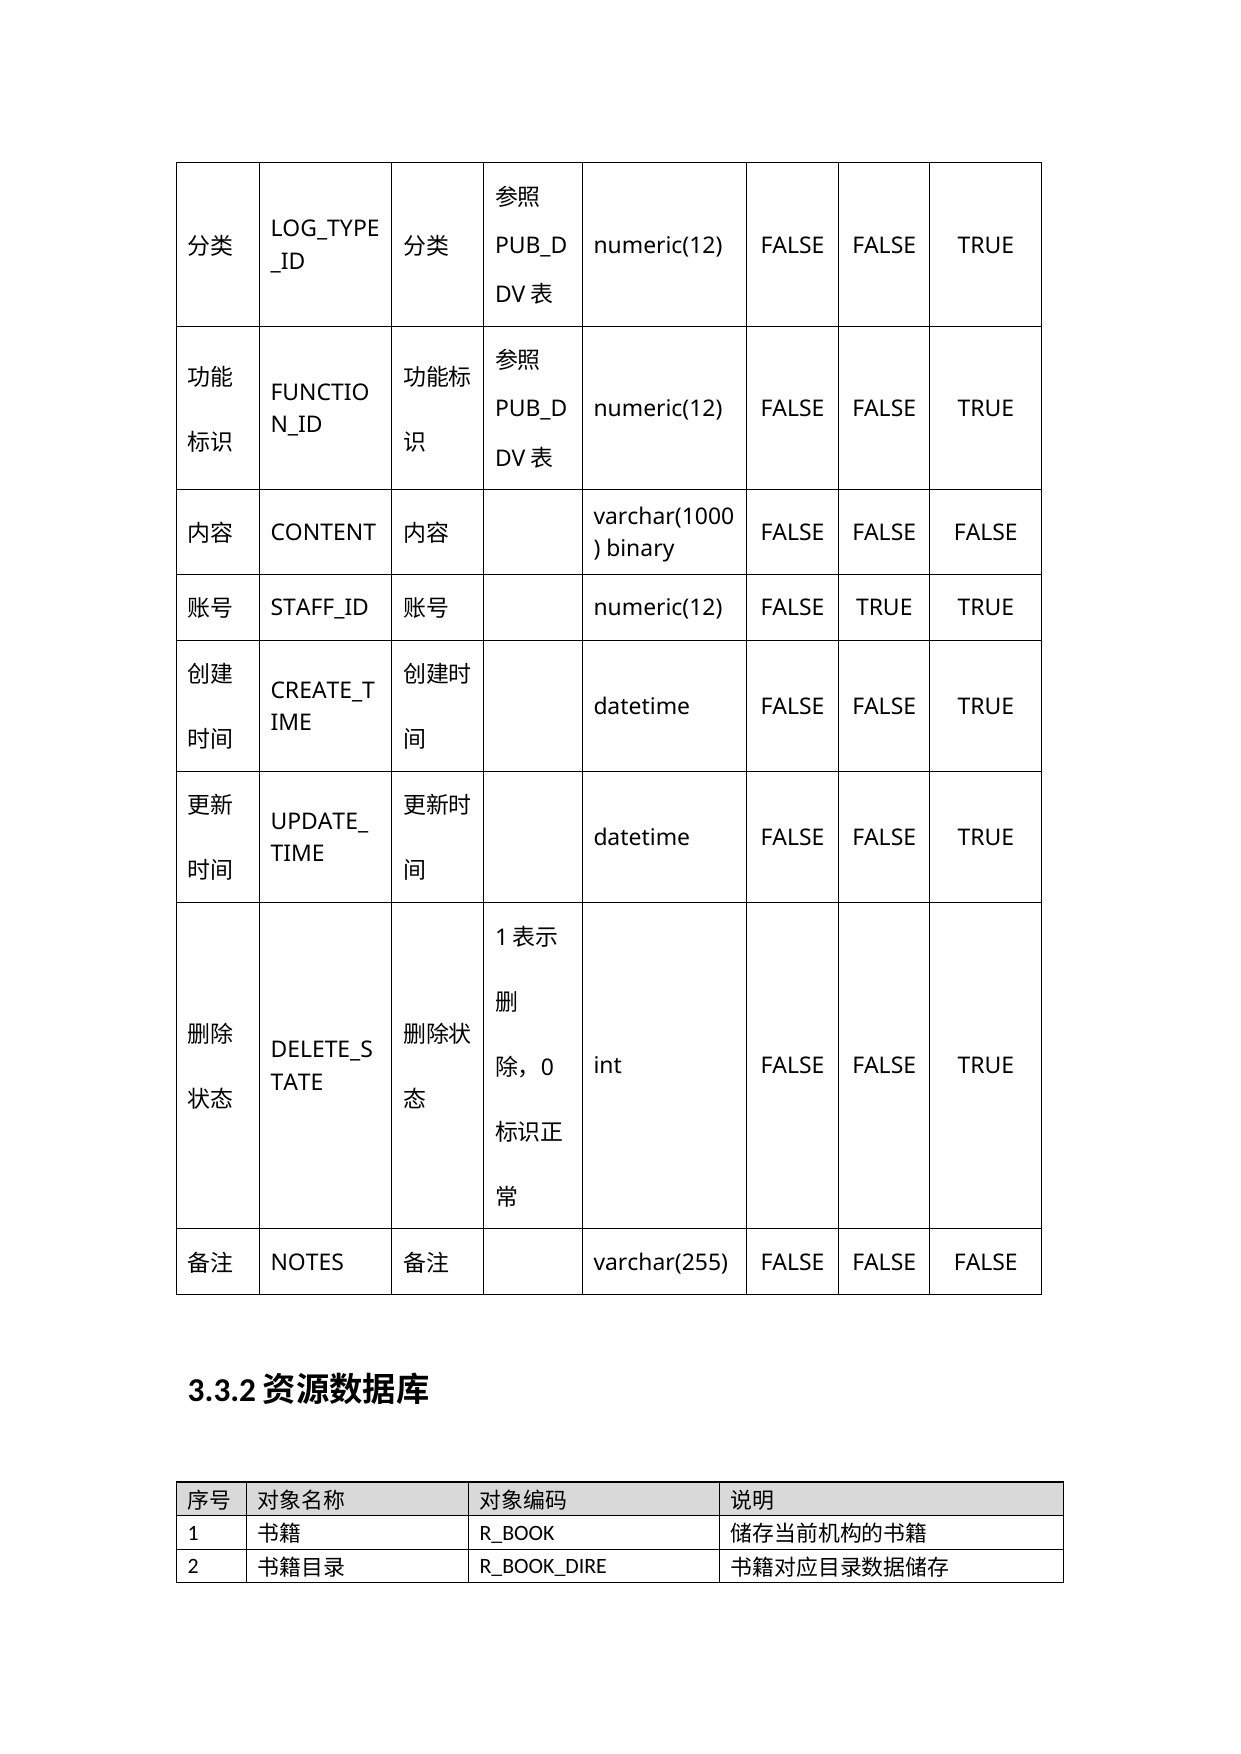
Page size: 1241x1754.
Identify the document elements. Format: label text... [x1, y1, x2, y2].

table_cell FALSE [747, 575, 838, 639]
table_cell datetime [583, 641, 746, 771]
table_cell FALSE [747, 1229, 838, 1294]
table_cell CONTENT [260, 490, 391, 573]
table_header 对象编码 [469, 1483, 719, 1515]
table_cell FALSE [839, 327, 929, 489]
table_cell NOTES [260, 1229, 391, 1294]
table_cell 功能标识 [392, 327, 483, 489]
table_cell FALSE [839, 641, 929, 771]
table_header 对象名称 [247, 1483, 468, 1515]
table_header 序号 [177, 1483, 246, 1515]
table_cell FALSE [930, 490, 1041, 573]
table_cell [484, 772, 582, 902]
table_cell TRUE [930, 163, 1041, 326]
table_cell 1 [177, 1516, 246, 1548]
table_cell [484, 641, 582, 771]
table_cell 更新时间 [392, 772, 483, 902]
table_cell LOG_TYPE_ID [260, 163, 391, 326]
table_cell FALSE [839, 772, 929, 902]
table_cell UPDATE_TIME [260, 772, 391, 902]
table_cell FALSE [747, 163, 838, 326]
table_cell 分类 [392, 163, 483, 326]
table_cell 更新时间 [177, 772, 259, 902]
table_cell [484, 575, 582, 639]
table_cell FALSE [839, 903, 929, 1228]
table_cell R_BOOK_DIRE [469, 1550, 719, 1582]
table_cell 功能标识 [177, 327, 259, 489]
table_cell FALSE [747, 490, 838, 573]
table_cell varchar(255) [583, 1229, 746, 1294]
table_cell numeric(12) [583, 575, 746, 639]
table_cell 备注 [392, 1229, 483, 1294]
table_cell FALSE [747, 641, 838, 771]
table_cell FALSE [930, 1229, 1041, 1294]
table_cell FALSE [839, 163, 929, 326]
table_cell FALSE [747, 772, 838, 902]
table_cell 账号 [392, 575, 483, 639]
table_cell 参照PUB_DDV表 [484, 327, 582, 489]
table_cell DELETE_STATE [260, 903, 391, 1228]
table_cell 内容 [177, 490, 259, 573]
table_cell 1表示删除，0标识正常 [484, 903, 582, 1228]
table_cell [484, 1229, 582, 1294]
table_cell varchar(1000) binary [583, 490, 746, 573]
table_cell 参照PUB_DDV表 [484, 163, 582, 326]
table_cell 储存当前机构的书籍 [720, 1516, 1063, 1548]
subtitle 资源数据库 [187, 1354, 1053, 1419]
table_cell datetime [583, 772, 746, 902]
table_cell 创建时间 [177, 641, 259, 771]
table_cell 书籍目录 [247, 1550, 468, 1582]
table_cell int [583, 903, 746, 1228]
table_cell 内容 [392, 490, 483, 573]
table_cell FALSE [839, 490, 929, 573]
table_cell TRUE [930, 327, 1041, 489]
table_cell 书籍 [247, 1516, 468, 1548]
table_cell 备注 [177, 1229, 259, 1294]
table_cell numeric(12) [583, 327, 746, 489]
table_cell CREATE_TIME [260, 641, 391, 771]
table_cell FALSE [747, 327, 838, 489]
table_cell TRUE [930, 575, 1041, 639]
table_cell TRUE [930, 903, 1041, 1228]
table_cell FALSE [839, 1229, 929, 1294]
table_cell numeric(12) [583, 163, 746, 326]
table_cell 2 [177, 1550, 246, 1582]
table_cell 分类 [177, 163, 259, 326]
table_cell TRUE [930, 772, 1041, 902]
table_cell STAFF_ID [260, 575, 391, 639]
table_cell 删除状态 [177, 903, 259, 1228]
table_header 说明 [720, 1483, 1063, 1515]
table_cell FALSE [747, 903, 838, 1228]
table_cell 创建时间 [392, 641, 483, 771]
table_cell FUNCTION_ID [260, 327, 391, 489]
table_cell R_BOOK [469, 1516, 719, 1548]
table_cell 删除状态 [392, 903, 483, 1228]
table_cell TRUE [839, 575, 929, 639]
table_cell 账号 [177, 575, 259, 639]
table_cell 书籍对应目录数据储存 [720, 1550, 1063, 1582]
table_cell [484, 490, 582, 573]
table_cell TRUE [930, 641, 1041, 771]
